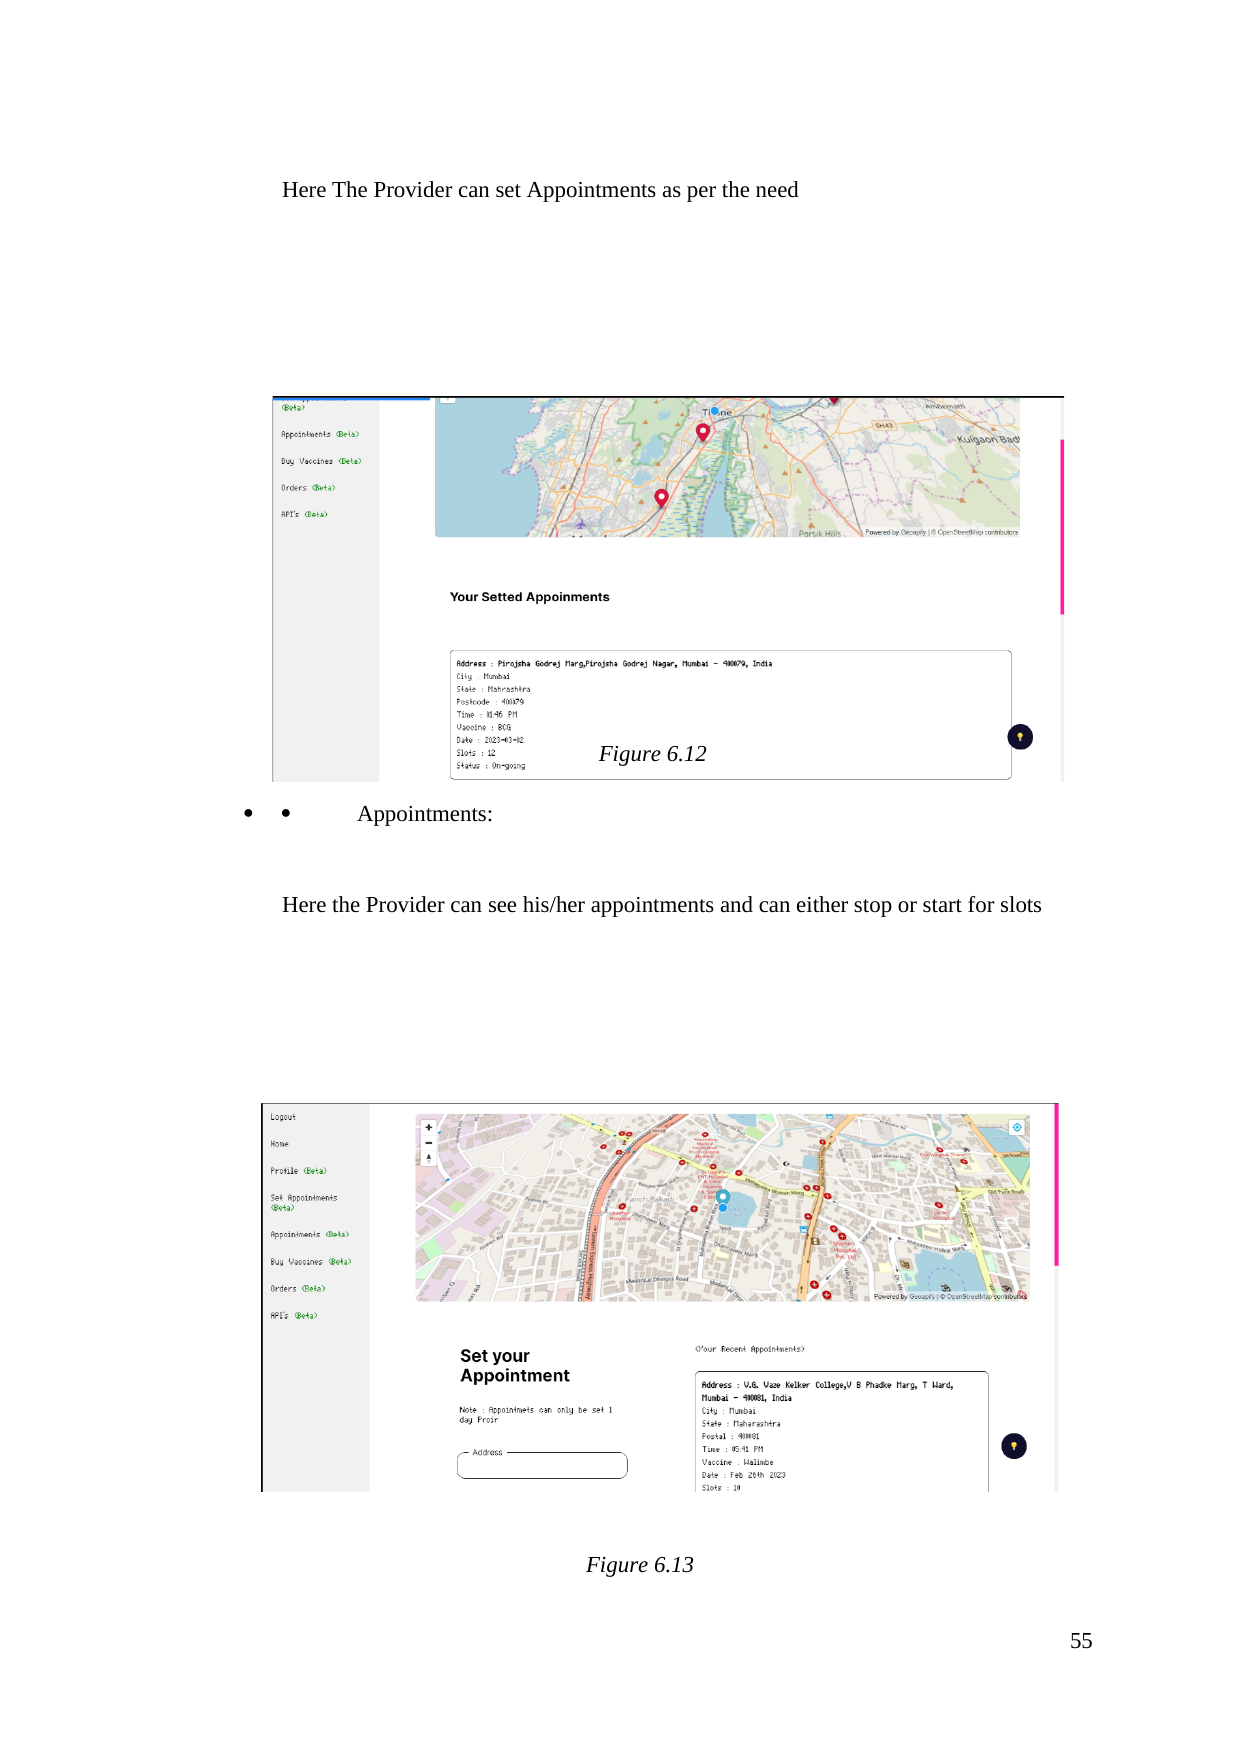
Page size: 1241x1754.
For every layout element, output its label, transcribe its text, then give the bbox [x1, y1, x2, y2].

list Here The Provider can set Appointments as per the need [282, 176, 1092, 202]
picture [272, 396, 1065, 782]
text Here the Provider can see his/her appointments and can either stop or start for slots [207, 891, 1092, 917]
picture [261, 1103, 1059, 1492]
